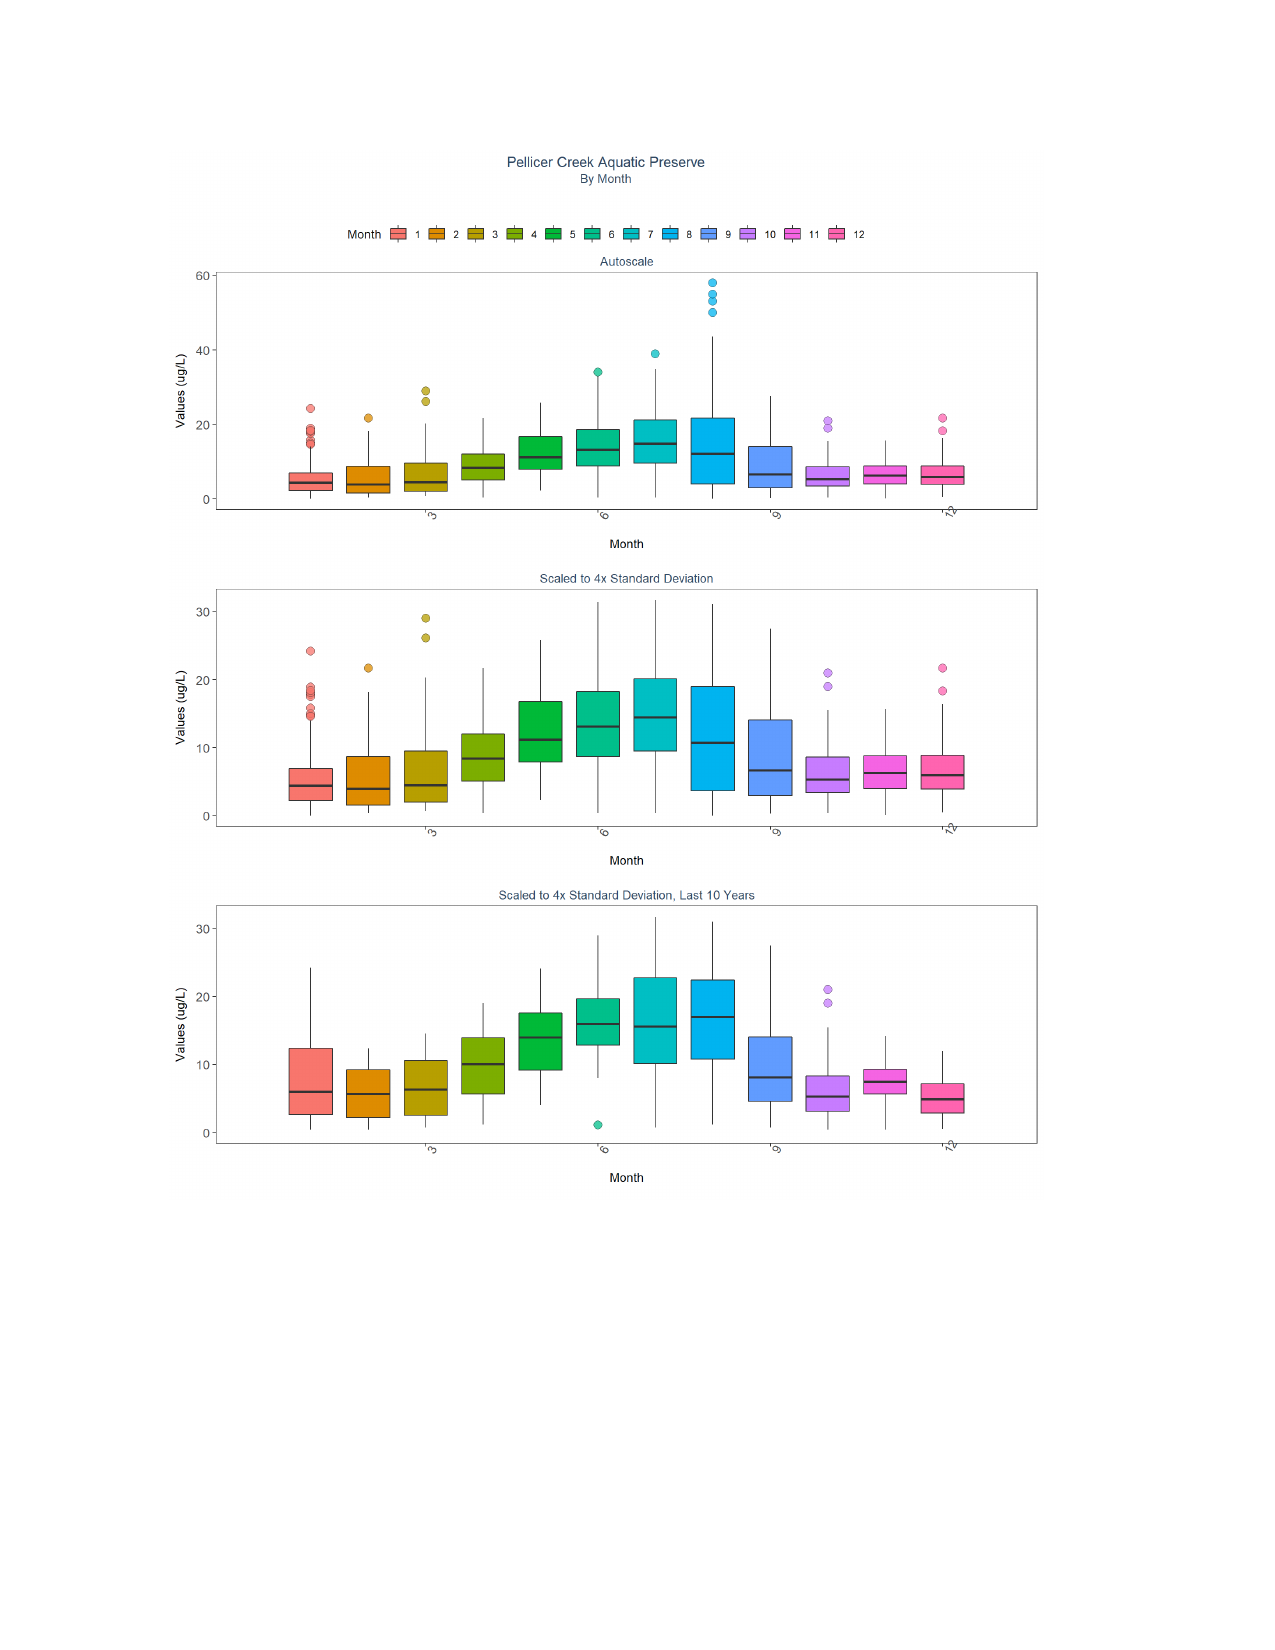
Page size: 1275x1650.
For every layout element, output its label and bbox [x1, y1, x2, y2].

picture [168, 150, 1044, 1200]
